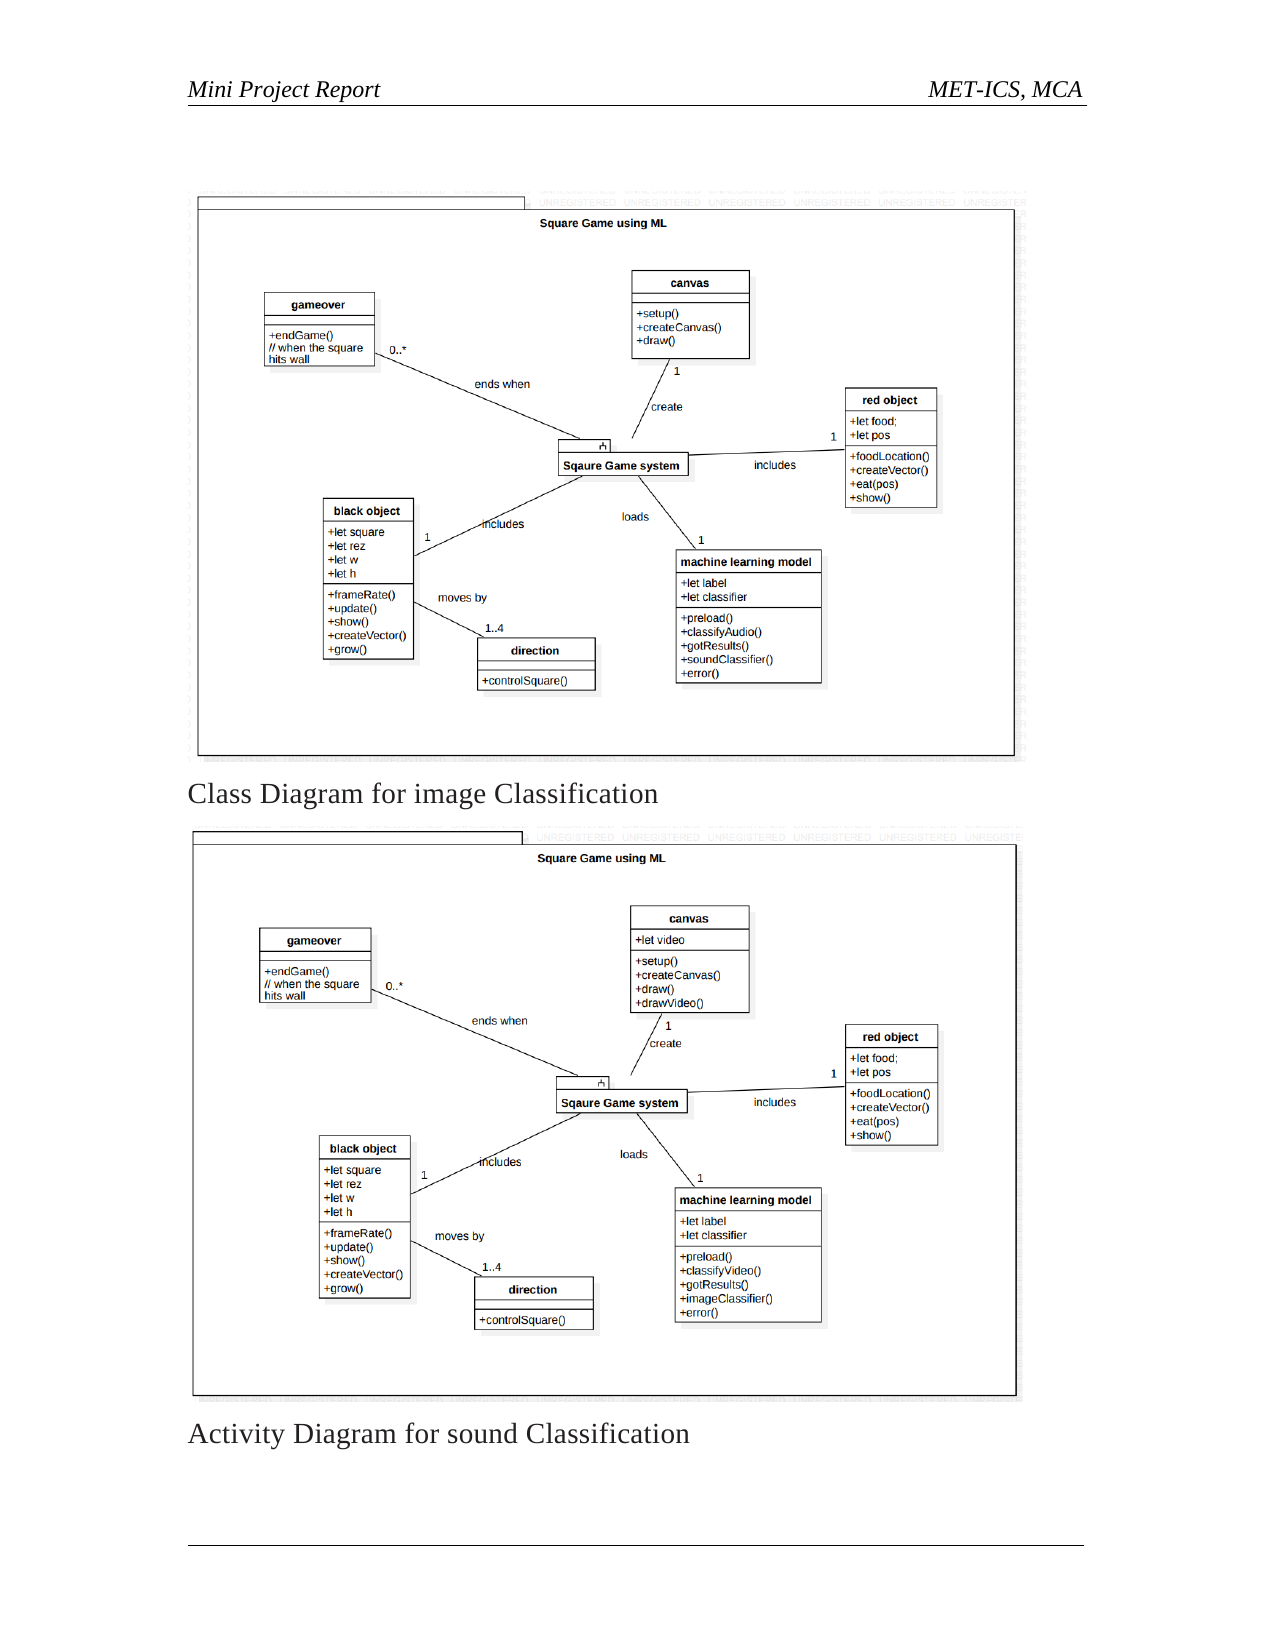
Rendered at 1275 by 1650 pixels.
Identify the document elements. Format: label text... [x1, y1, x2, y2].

text Activity Diagram for sound Classification [187, 1416, 1087, 1449]
text Class Diagram for image Classification [187, 776, 1087, 809]
picture [187, 826, 1023, 1402]
picture [187, 191, 1027, 762]
